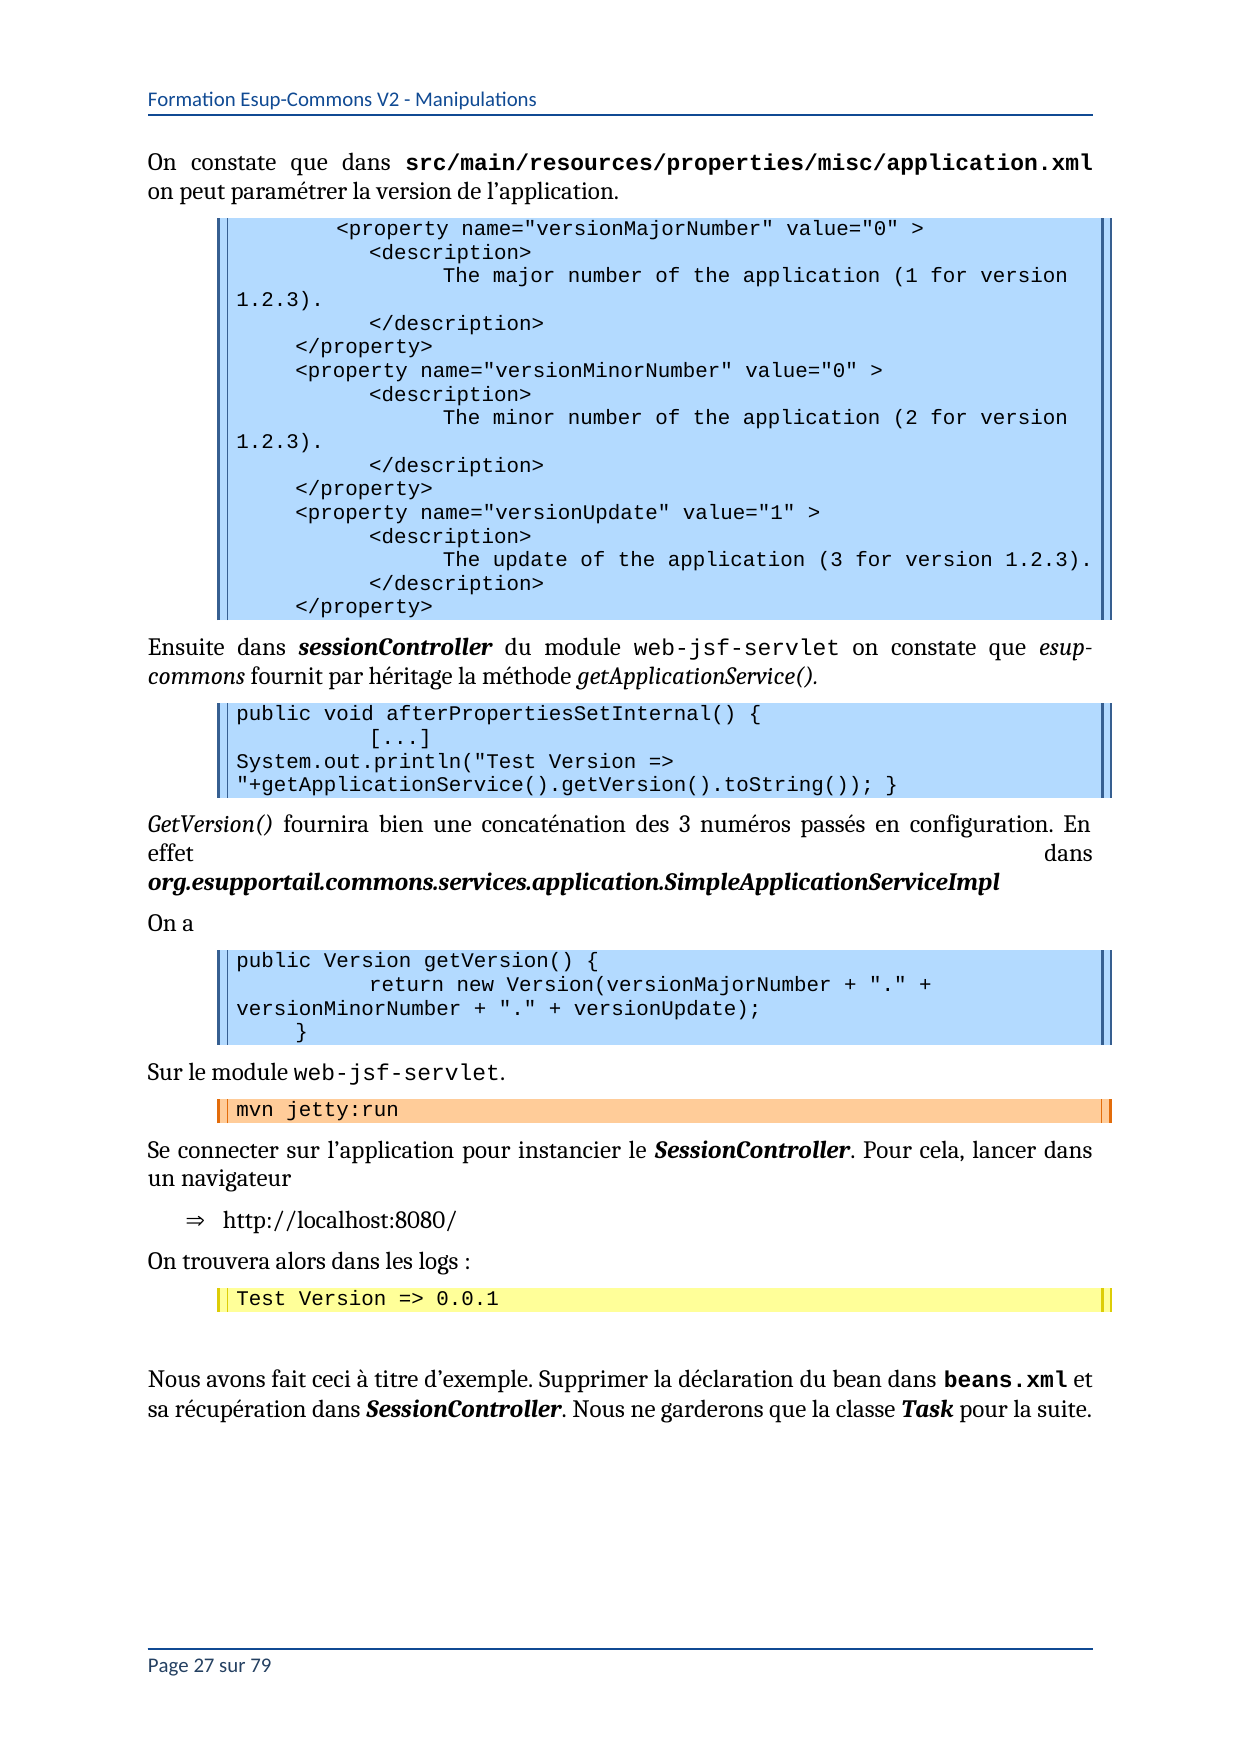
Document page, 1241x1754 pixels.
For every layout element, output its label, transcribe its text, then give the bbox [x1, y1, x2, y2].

text </property> [228, 597, 1101, 620]
text <property name="versionUpdate" value="1" > [228, 502, 1101, 526]
text </description> [228, 573, 1101, 597]
text public void afterPropertiesSetInternal() { [228, 703, 1101, 727]
text The update of the application (3 for version 1.2.3). [228, 549, 1101, 573]
text <description> [228, 242, 1101, 266]
text <property name="versionMajorNumber" value="0" > [228, 218, 1101, 242]
text <description> [228, 384, 1101, 407]
text Se connecter sur l’application pour instancier le SessionController. Pour cela, lancer dans un navigateur [148, 1136, 1093, 1193]
text mvn jetty:run [228, 1099, 1101, 1123]
text public Version getVersion() { [228, 950, 1101, 974]
text Sur le module web-jsf-servlet. [148, 1057, 1093, 1087]
text } [228, 1021, 1101, 1045]
text </description> [228, 455, 1101, 478]
text GetVersion() fournira bien une concaténation des 3 numéros passés en configuration. En effet dans org.esupportail.commons.services.application.SimpleApplicationServiceImpl [148, 810, 1093, 897]
text On constate que dans src/main/resources/properties/misc/application.xml on peut paramétrer la version de l’application. [148, 148, 1093, 206]
text On trouvera alors dans les logs : [148, 1247, 1093, 1276]
text Ensuite dans sessionController du module web-jsf-servlet on constate que esup-commons fournit par héritage la méthode getApplicationService(). [148, 633, 1093, 691]
text The major number of the application (1 for version 1.2.3). [228, 266, 1101, 313]
text The minor number of the application (2 for version 1.2.3). [228, 407, 1101, 455]
list http://localhost:8080/ [185, 1206, 1093, 1234]
text System.out.println("Test Version => "+getApplicationService().getVersion().toString()); } [228, 751, 1101, 798]
text On a [148, 909, 1093, 938]
text return new Version(versionMajorNumber + "." + versionMinorNumber + "." + versionUpdate); [228, 974, 1101, 1021]
text [...] [228, 727, 1101, 751]
text </description> [228, 313, 1101, 336]
text </property> [228, 478, 1101, 502]
text <property name="versionMinorNumber" value="0" > [228, 360, 1101, 384]
text </property> [228, 336, 1101, 360]
text Test Version => 0.0.1 [228, 1288, 1101, 1312]
text Nous avons fait ceci à titre d’exemple. Supprimer la déclaration du bean dans beans.xml et sa récupération dans SessionController. Nous ne garderons que la classe Task pour la suite. [148, 1365, 1093, 1423]
text <description> [228, 526, 1101, 549]
